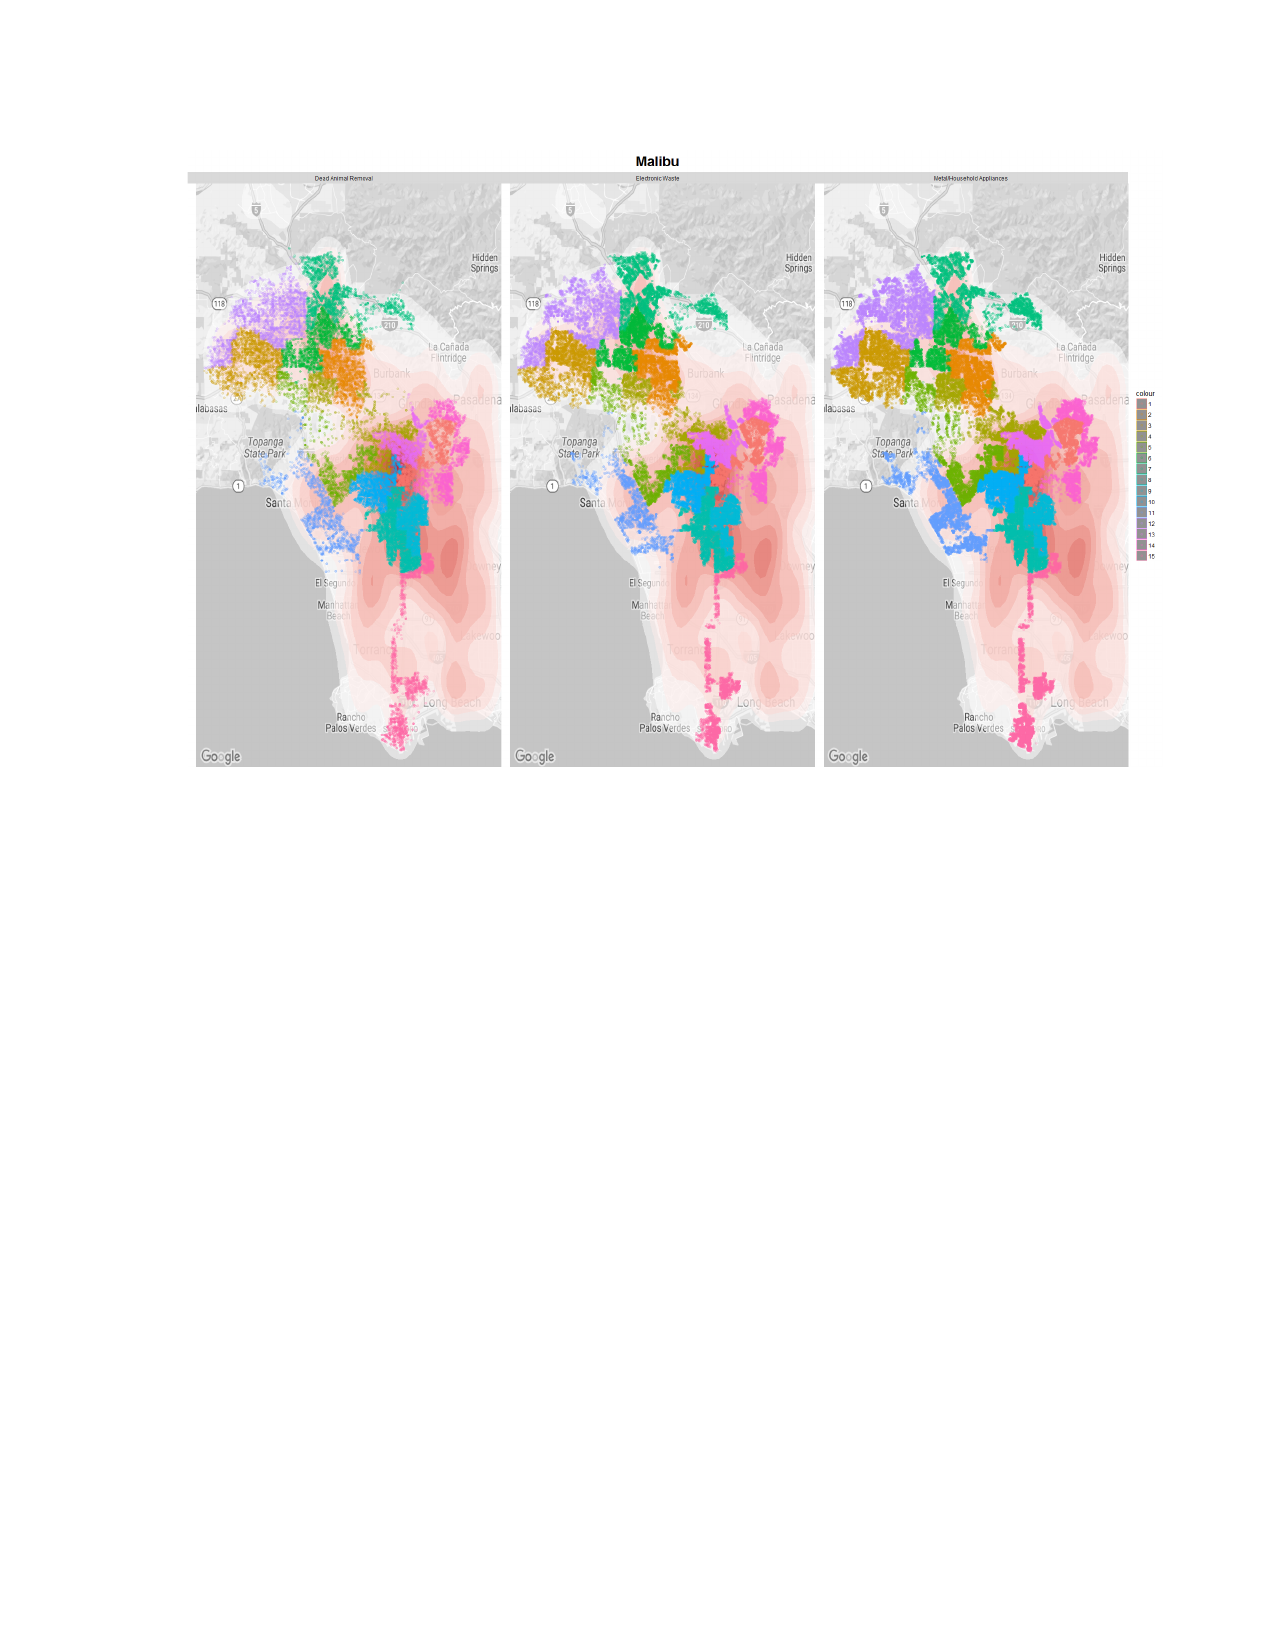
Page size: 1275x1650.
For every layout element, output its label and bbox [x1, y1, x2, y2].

picture [187, 150, 1163, 767]
